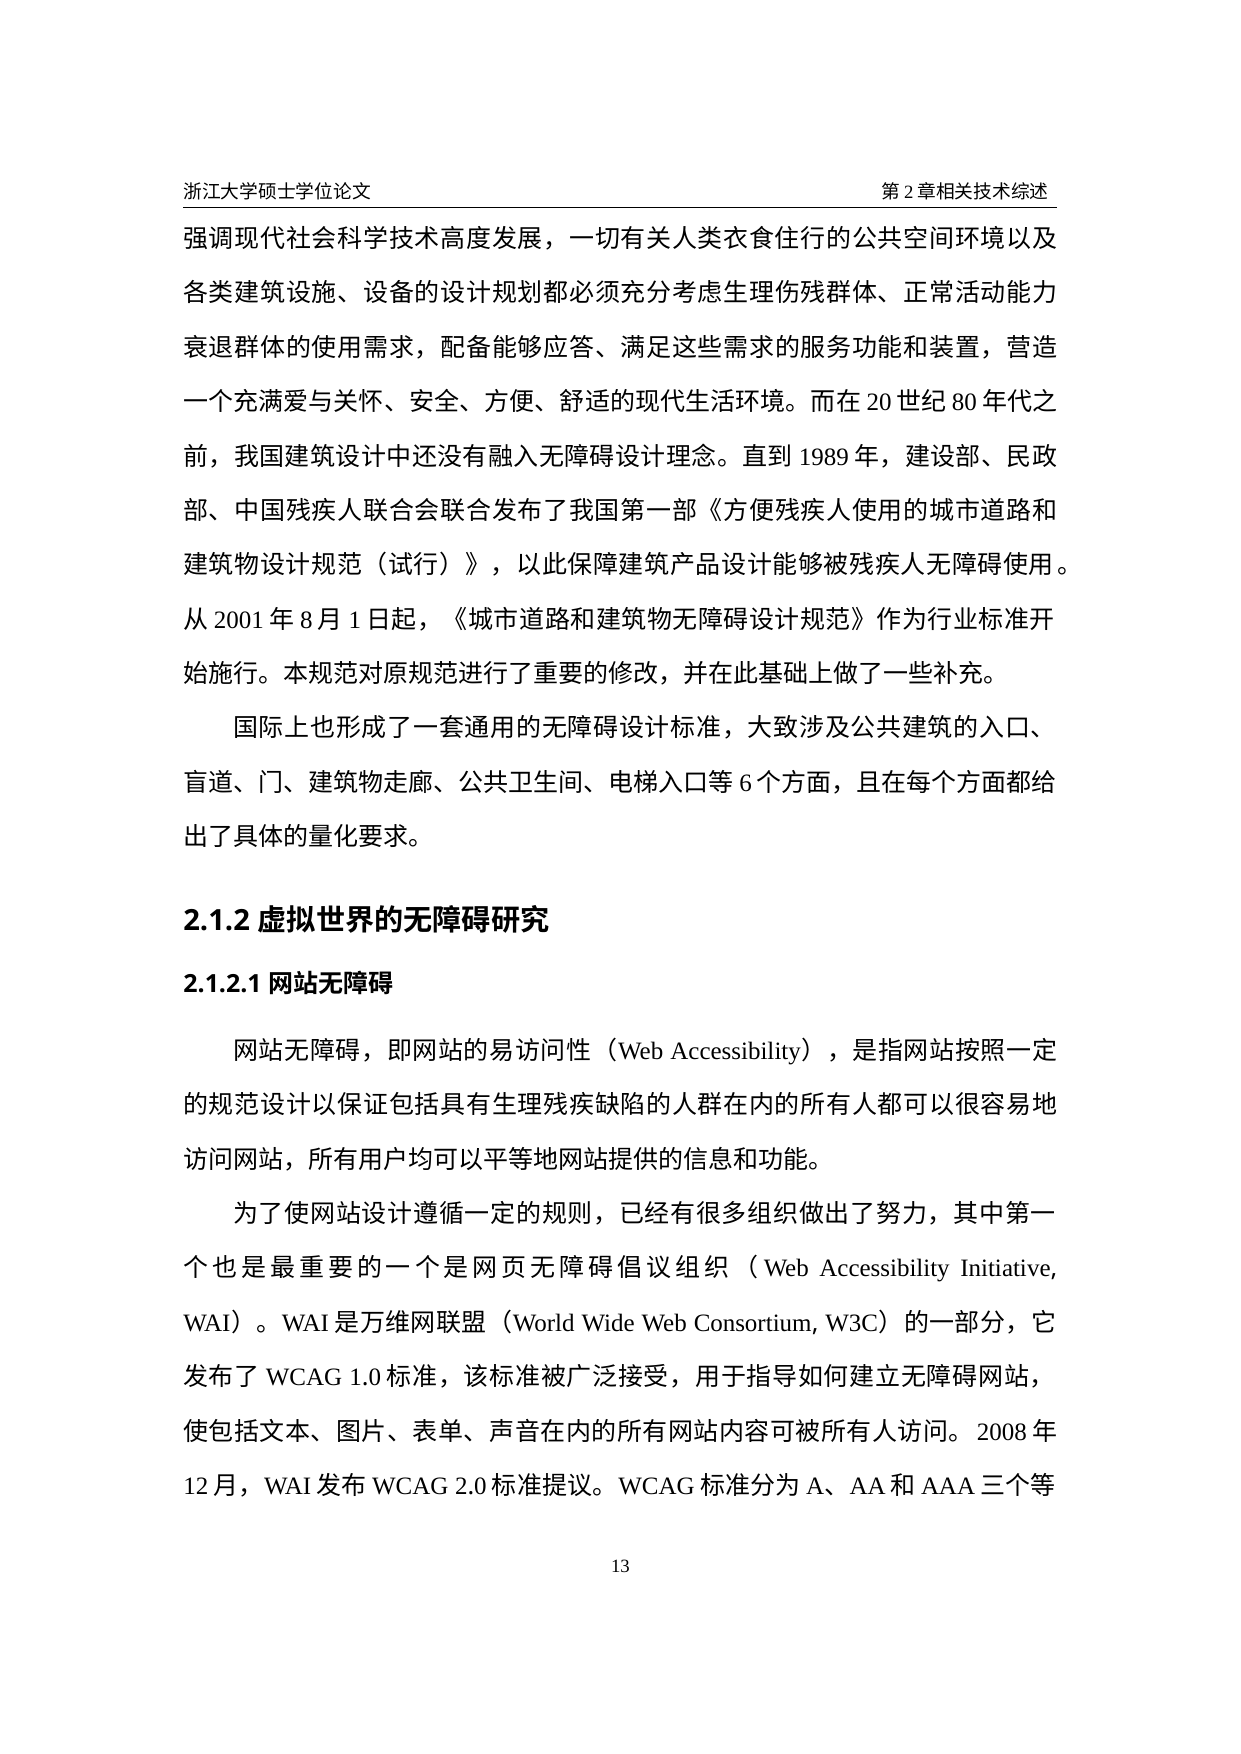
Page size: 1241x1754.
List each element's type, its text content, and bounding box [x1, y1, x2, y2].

subtitle 虚拟世界的无障碍研究 [183, 896, 1057, 938]
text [183, 1193, 1057, 1502]
text 网站无障碍，即网站的易访问性（Web Accessibility），是指网站按照一定的规范设计以保证包括具有生理残疾缺陷的人群在内的所有人都可以很容易地访问网站，所有用户均可以平等地网站提供的信息和功能。 [183, 1030, 1057, 1175]
subtitle 网站无障碍 [183, 963, 1057, 1000]
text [183, 218, 1057, 690]
text 国际上也形成了一套通用的无障碍设计标准，大致涉及公共建筑的入口、盲道、门、建筑物走廊、公共卫生间、电梯入口等6个方面，且在每个方面都给出了具体的量化要求。 [183, 708, 1057, 853]
